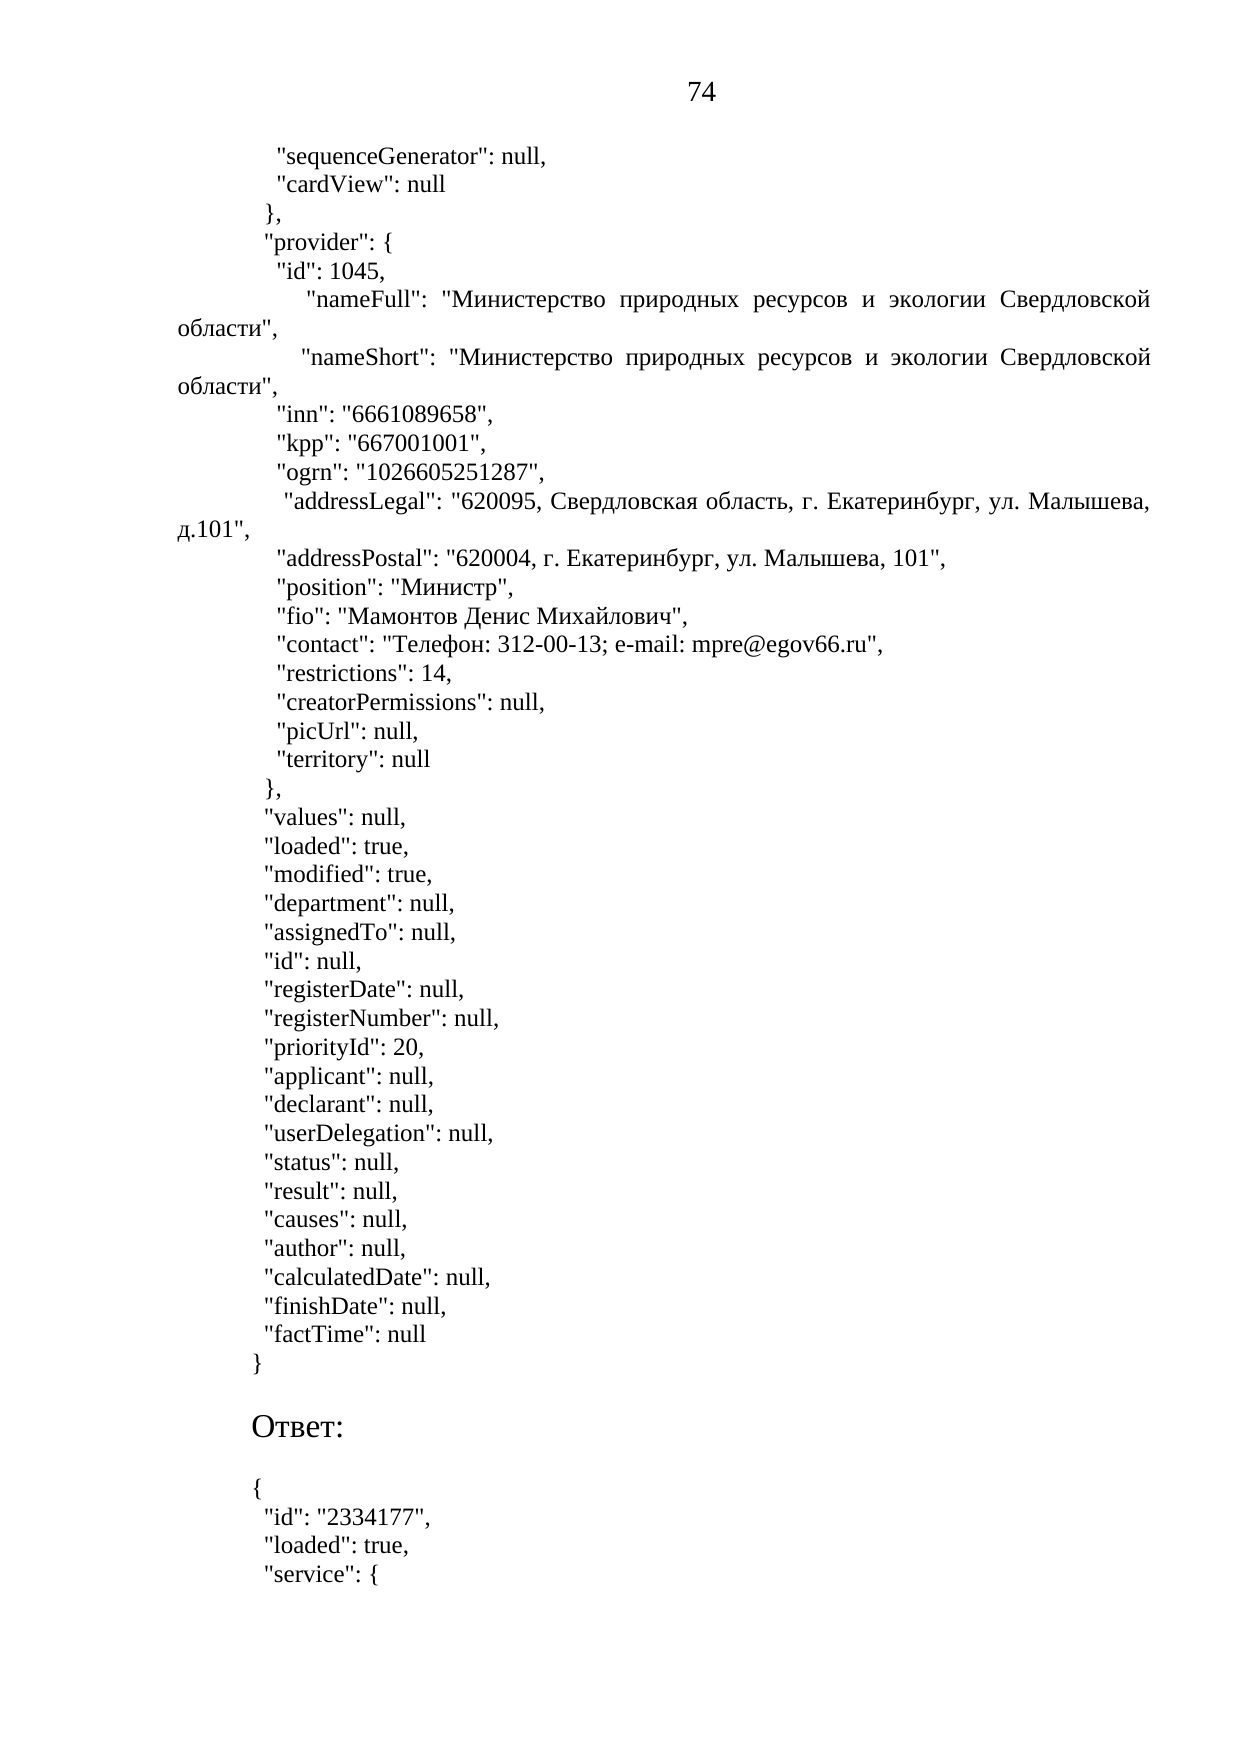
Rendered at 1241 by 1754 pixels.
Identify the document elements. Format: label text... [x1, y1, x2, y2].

text "assignedTo": null, [177, 917, 1152, 946]
text }, [177, 198, 1152, 227]
text "registerNumber": null, [177, 1003, 1152, 1032]
text "sequenceGenerator": null, [177, 141, 1152, 169]
text "loaded": true, [177, 1530, 1152, 1559]
text "applicant": null, [177, 1061, 1152, 1089]
text "values": null, [177, 802, 1152, 831]
text Ответ: [177, 1406, 1152, 1444]
text "loaded": true, [177, 831, 1152, 859]
text "status": null, [177, 1147, 1152, 1176]
text "ogrn": "1026605251287", [177, 457, 1152, 486]
text "finishDate": null, [177, 1291, 1152, 1319]
text "picUrl": null, [177, 716, 1152, 744]
text "contact": "Телефон: 312-00-13; e-mail: mpre@egov66.ru", [177, 629, 1152, 658]
text "creatorPermissions": null, [177, 687, 1152, 716]
text "causes": null, [177, 1204, 1152, 1233]
text "department": null, [177, 888, 1152, 917]
text "nameShort": "Министерство природных ресурсов и экологии Свердловской области", [177, 342, 1152, 399]
text "restrictions": 14, [177, 658, 1152, 687]
text "author": null, [177, 1233, 1152, 1262]
text "fio": "Мамонтов Денис Михайлович", [177, 601, 1152, 629]
text "priorityId": 20, [177, 1032, 1152, 1061]
text }, [177, 773, 1152, 802]
text "addressLegal": "620095, Свердловская область, г. Екатеринбург, ул. Малышева, д.101", [177, 486, 1152, 543]
text "calculatedDate": null, [177, 1262, 1152, 1291]
text "inn": "6661089658", [177, 399, 1152, 428]
text } [177, 1348, 1152, 1377]
text { [177, 1473, 1152, 1502]
text "id": null, [177, 946, 1152, 974]
text "kpp": "667001001", [177, 428, 1152, 457]
text "declarant": null, [177, 1089, 1152, 1118]
text "modified": true, [177, 859, 1152, 888]
text "service": { [177, 1559, 1152, 1588]
text "factTime": null [177, 1319, 1152, 1348]
text "registerDate": null, [177, 974, 1152, 1003]
text "addressPostal": "620004, г. Екатеринбург, ул. Малышева, 101", [177, 543, 1152, 572]
text "cardView": null [177, 169, 1152, 198]
text "userDelegation": null, [177, 1118, 1152, 1147]
text "territory": null [177, 744, 1152, 773]
text "provider": { [177, 227, 1152, 256]
text "id": 1045, [177, 256, 1152, 284]
text "result": null, [177, 1176, 1152, 1204]
text "position": "Министр", [177, 572, 1152, 601]
text "id": "2334177", [177, 1502, 1152, 1530]
text "nameFull": "Министерство природных ресурсов и экологии Свердловской области", [177, 284, 1152, 342]
